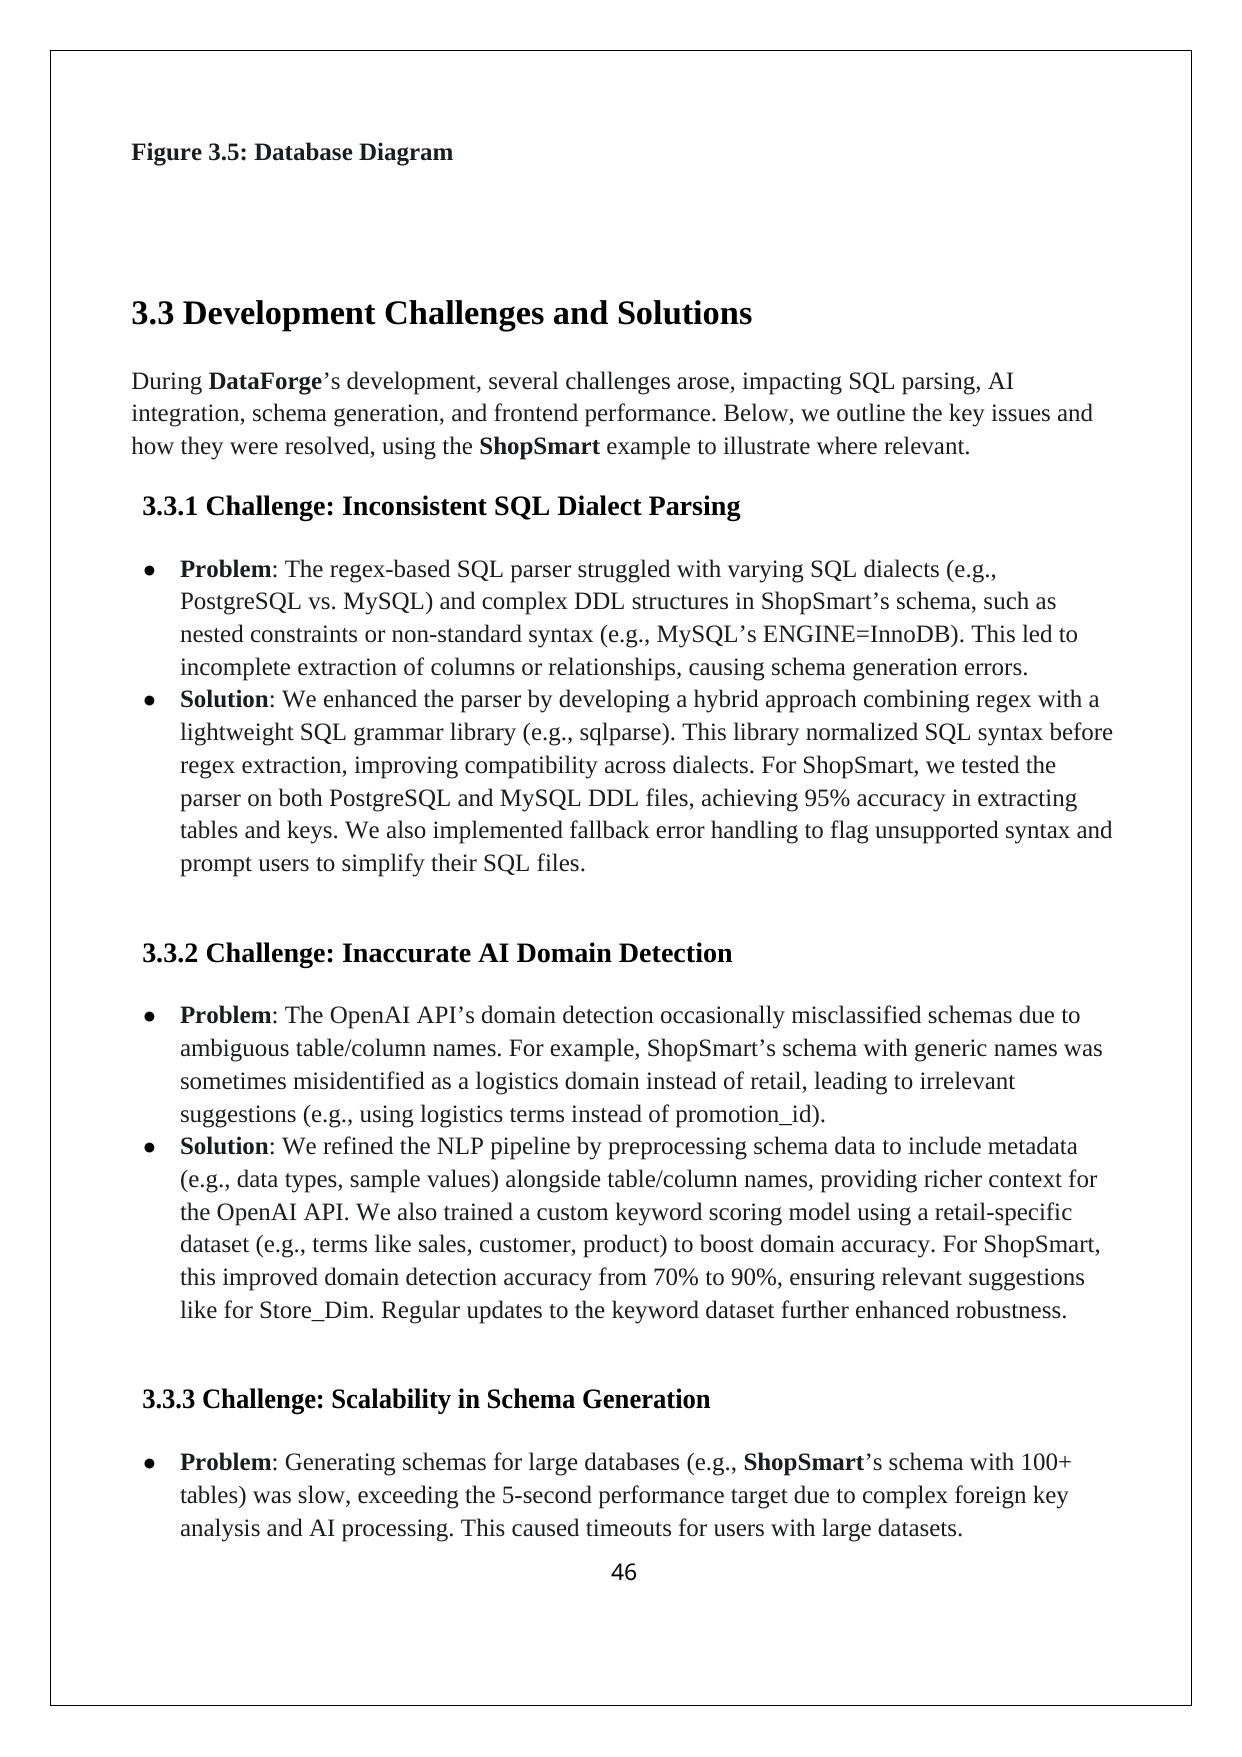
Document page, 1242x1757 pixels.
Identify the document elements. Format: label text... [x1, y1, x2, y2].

subtitle 3.3.2 Challenge: Inaccurate AI Domain Detection [142, 936, 1117, 968]
subtitle 3.3.3 Challenge: Scalability in Schema Generation [142, 1383, 1117, 1415]
list Problem: Generating schemas for large databases (e.g., ShopSmart’s schema with 100+ tables) was slow, exceeding the 5-second performance target due to complex foreign key analysis and AI processing. This caused timeouts for users with large datasets. [142, 1447, 1117, 1542]
list Solution: We refined the NLP pipeline by preprocessing schema data to include metadata (e.g., data types, sample values) alongside table/column names, providing richer context for the OpenAI API. We also trained a custom keyword scoring model using a retail-specific dataset (e.g., terms like sales, customer, product) to boost domain accuracy. For ShopSmart, this improved domain detection accuracy from 70% to 90%, ensuring relevant suggestions like for Store_Dim. Regular updates to the keyword dataset further enhanced robustness. [142, 1131, 1117, 1324]
list Problem: The OpenAI API’s domain detection occasionally misclassified schemas due to ambiguous table/column names. For example, ShopSmart’s schema with generic names was sometimes misidentified as a logistics domain instead of retail, leading to irrelevant suggestions (e.g., using logistics terms instead of promotion_id). [142, 1001, 1117, 1127]
text Figure 3.5: Database Diagram [131, 137, 1117, 166]
subtitle 3.3.1 Challenge: Inconsistent SQL Dialect Parsing [142, 489, 1117, 521]
subtitle 3.3 Development Challenges and Solutions [131, 292, 1117, 332]
list Problem: The regex-based SQL parser struggled with varying SQL dialects (e.g., PostgreSQL vs. MySQL) and complex DDL structures in ShopSmart’s schema, such as nested constraints or non-standard syntax (e.g., MySQL’s ENGINE=InnoDB). This led to incomplete extraction of columns or relationships, causing schema generation errors. [142, 554, 1117, 681]
list Solution: We enhanced the parser by developing a hybrid approach combining regex with a lightweight SQL grammar library (e.g., sqlparse). This library normalized SQL syntax before regex extraction, improving compatibility across dialects. For ShopSmart, we tested the parser on both PostgreSQL and MySQL DDL files, achieving 95% accuracy in extracting tables and keys. We also implemented fallback error handling to flag unsupported syntax and prompt users to simplify their SQL files. [142, 684, 1117, 877]
text During DataForge’s development, several challenges arose, impacting SQL parsing, AI integration, schema generation, and frontend performance. Below, we outline the key issues and how they were resolved, using the ShopSmart example to illustrate where relevant. [131, 366, 1117, 460]
